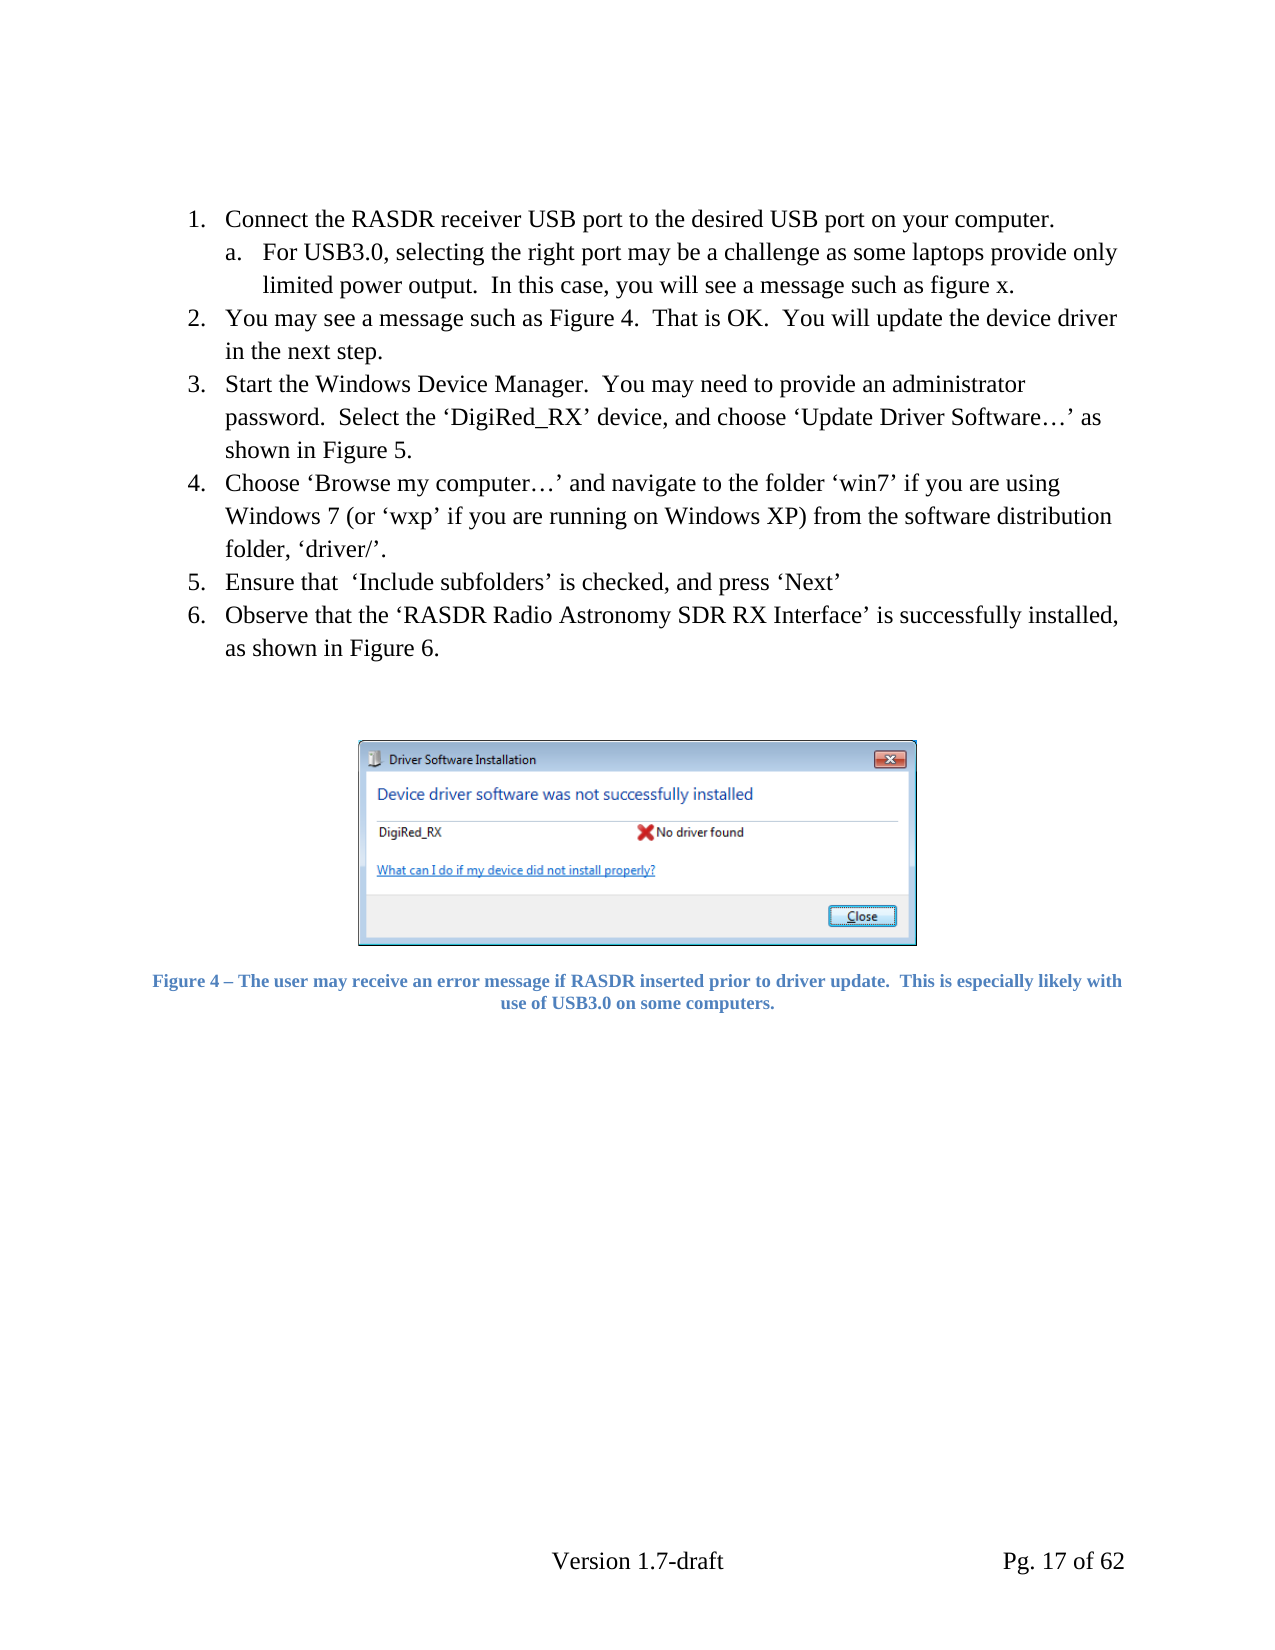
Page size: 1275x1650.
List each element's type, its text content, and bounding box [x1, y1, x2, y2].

list Ensure that ‘Include subfolders’ is checked, and press ‘Next’ [187, 567, 1125, 596]
list Start the Windows Device Manager. You may need to provide an administrator password. Select the ‘DigiRed_RX’ device, and choose ‘Update Driver Software…’ as shown in Figure 5. [187, 369, 1125, 464]
list Observe that the ‘RASDR Radio Astronomy SDR RX Interface’ is successfully installed, as shown in Figure 6. [187, 600, 1125, 662]
picture [358, 740, 917, 946]
list For USB3.0, selecting the right port may be a challenge as some laptops provide only limited power output. In this case, you will see a message such as figure x. [225, 237, 1125, 299]
text Figure 4 – The user may receive an error message if RASDR inserted prior to driver update. This is especially likely with use of USB3.0 on some computers. [150, 970, 1125, 1013]
list Choose ‘Browse my computer…’ and navigate to the folder ‘win7’ if you are using Windows 7 (or ‘wxp’ if you are running on Windows XP) from the software distribution folder, ‘driver/’. [187, 468, 1125, 563]
list You may see a message such as Figure 4. That is OK. You will update the device driver in the next step. [187, 303, 1125, 365]
list Connect the RASDR receiver USB port to the desired USB port on your computer. [187, 204, 1125, 233]
